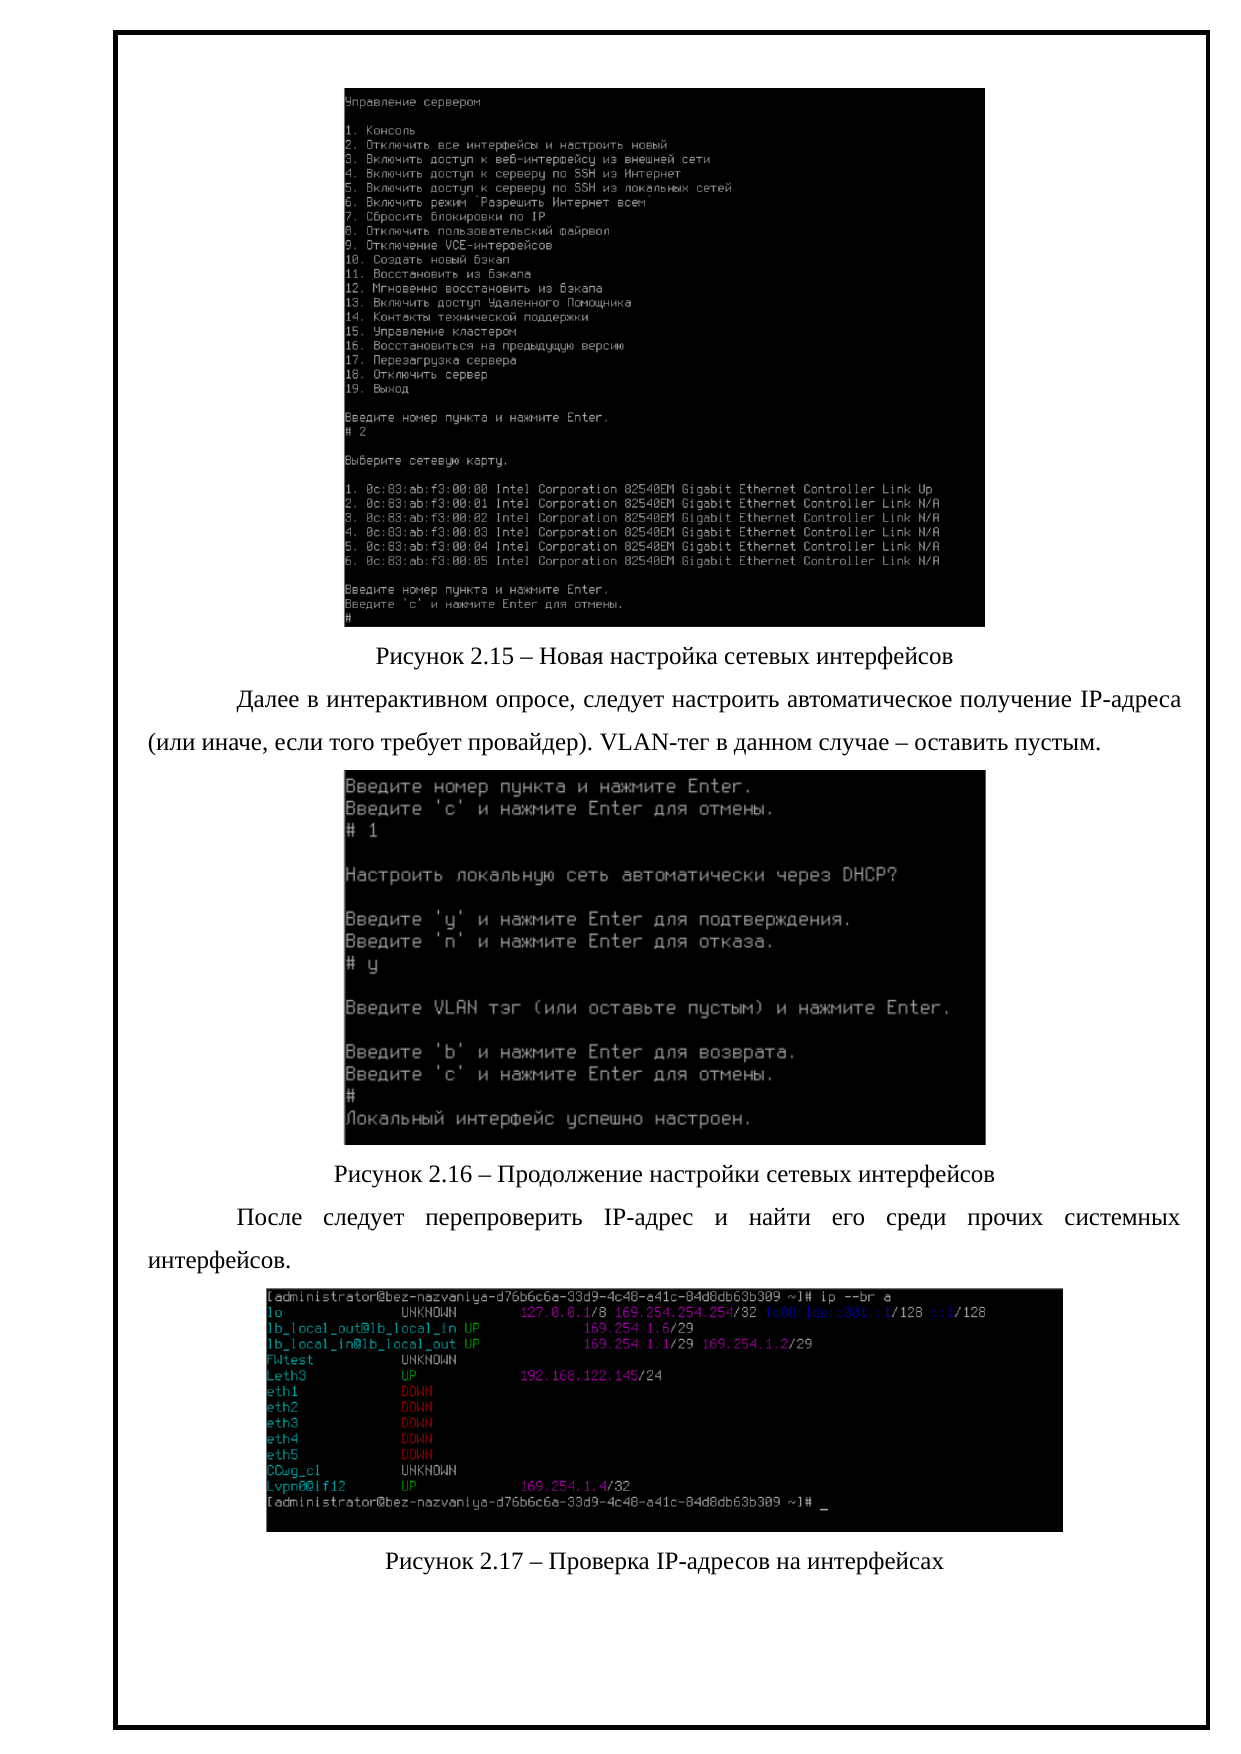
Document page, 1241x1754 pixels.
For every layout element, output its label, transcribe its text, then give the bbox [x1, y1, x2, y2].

picture [343, 88, 985, 627]
text Рисунок 2.15 – Новая настройка сетевых интерфейсов [148, 641, 1181, 670]
text Далее в интерактивном опросе, следует настроить автоматическое получение IP-адреса (или иначе, если того требует провайдер). VLAN-тег в данном случае – оставить пустым. [148, 684, 1181, 756]
text После следует перепроверить IP-адрес и найти его среди прочих системных интерфейсов. [148, 1202, 1181, 1274]
text Рисунок 2.17 – Проверка IP-адресов на интерфейсах [148, 1546, 1181, 1575]
picture [266, 1288, 1063, 1532]
picture [343, 770, 986, 1145]
text Рисунок 2.16 – Продолжение настройки сетевых интерфейсов [148, 1159, 1181, 1188]
